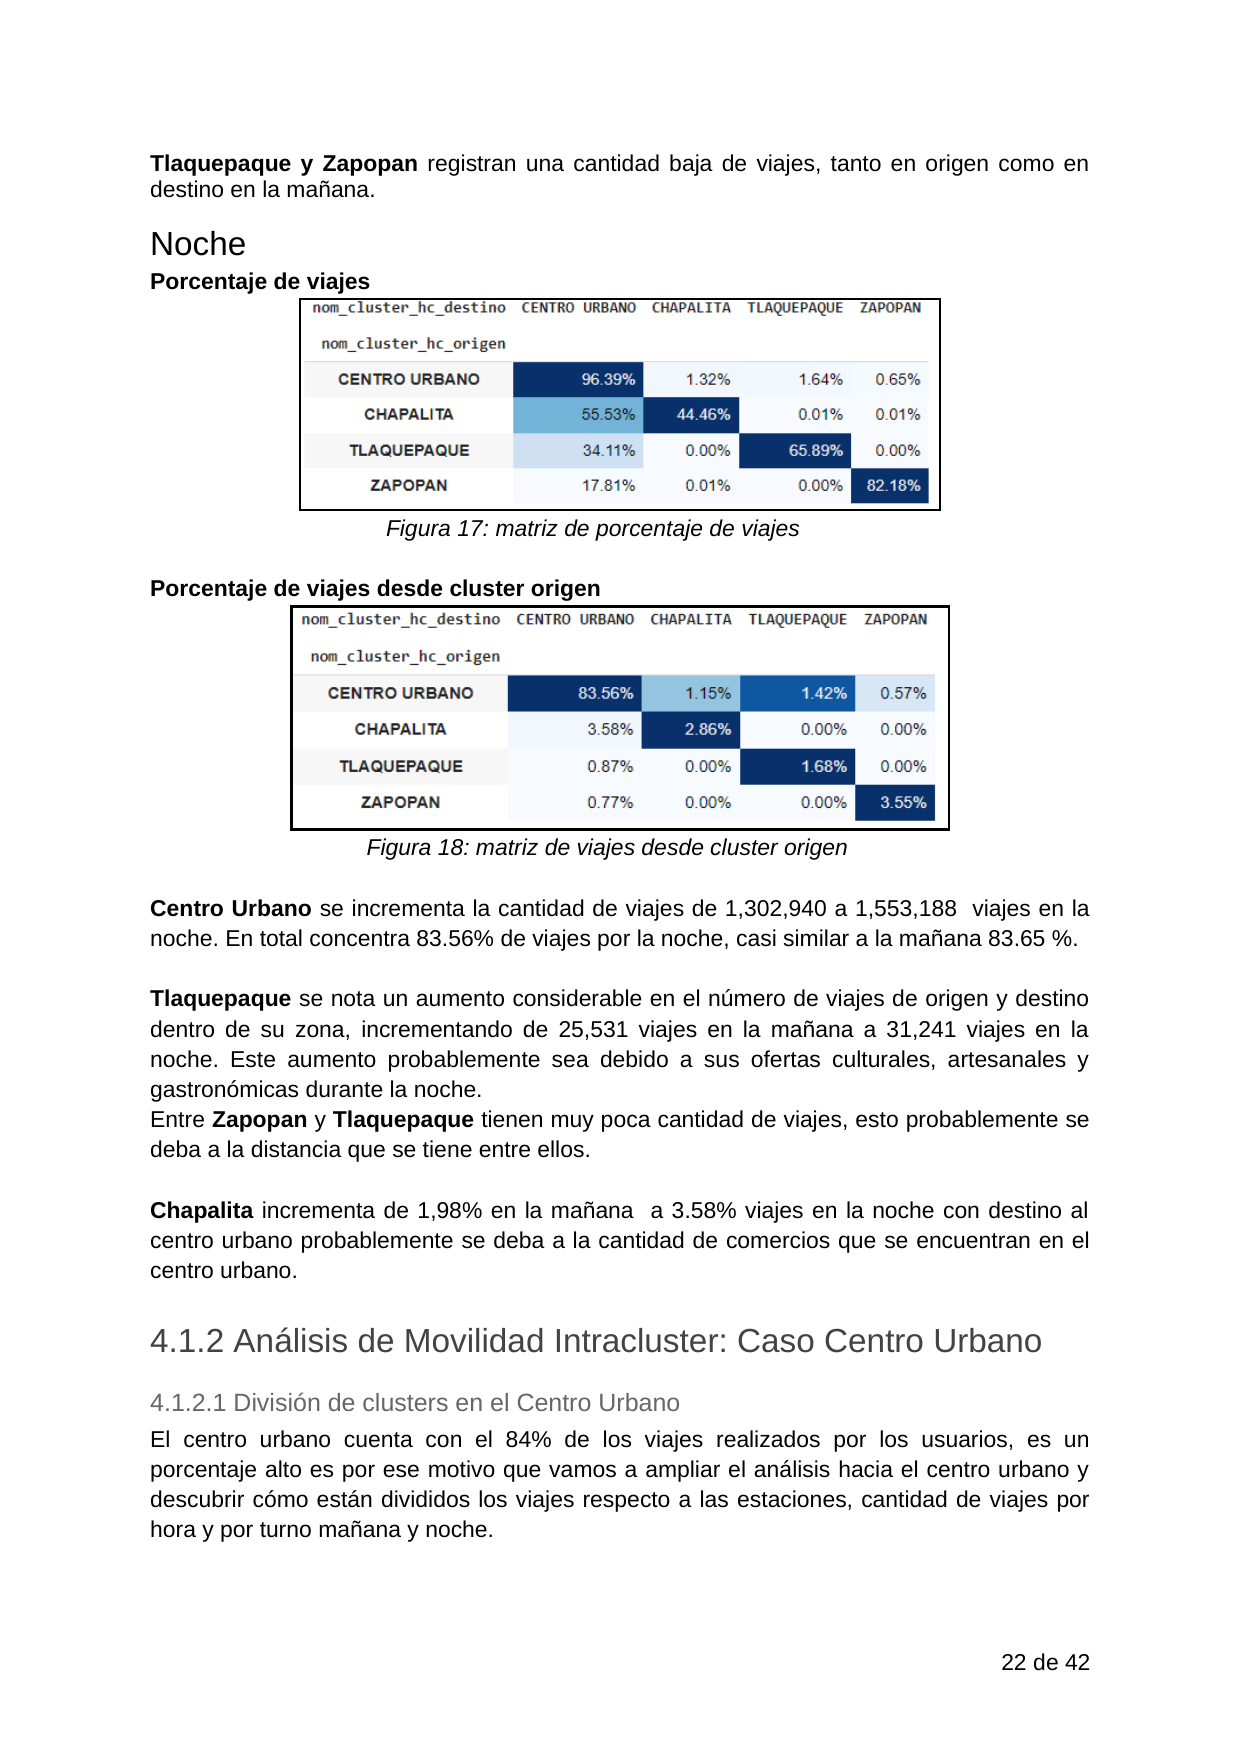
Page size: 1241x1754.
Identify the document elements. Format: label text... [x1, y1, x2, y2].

text Chapalita incrementa de 1,98% en la mañana a 3.58% viajes en la noche con destino al centro urbano probablemente se deba a la cantidad de comercios que se encuentran en el centro urbano. [150, 1197, 1090, 1284]
text El centro urbano cuenta con el 84% de los viajes realizados por los usuarios, es un porcentaje alto es por ese motivo que vamos a ampliar el análisis hacia el centro urbano y descubrir cómo están divididos los viajes respecto a las estaciones, cantidad de viajes por hora y por turno mañana y noche. [150, 1426, 1090, 1542]
subtitle 4.1.2.1 División de clusters en el Centro Urbano [150, 1388, 1090, 1417]
text Entre Zapopan y Tlaquepaque tienen muy poca cantidad de viajes, esto probablemente se deba a la distancia que se tiene entre ellos. [150, 1106, 1090, 1163]
subtitle 4.1.2 Análisis de Movilidad Intracluster: Caso Centro Urbano [150, 1321, 1090, 1359]
text Noche [150, 223, 1090, 262]
picture [293, 608, 948, 828]
text Porcentaje de viajes [150, 268, 1090, 294]
text Tlaquepaque y Zapopan registran una cantidad baja de viajes, tanto en origen como en destino en la mañana. [150, 150, 1090, 203]
picture [301, 300, 939, 509]
text Centro Urbano se incrementa la cantidad de viajes de 1,302,940 a 1,553,188 viajes en la noche. En total concentra 83.56% de viajes por la noche, casi similar a la mañana 83.65 %. [150, 895, 1090, 951]
text Figura 18: matriz de viajes desde cluster origen [150, 834, 1090, 861]
text Figura 17: matriz de porcentaje de viajes [150, 515, 1090, 541]
text Porcentaje de viajes desde cluster origen [150, 575, 1090, 602]
text Tlaquepaque se nota un aumento considerable en el número de viajes de origen y destino dentro de su zona, incrementando de 25,531 viajes en la mañana a 31,241 viajes en la noche. Este aumento probablemente sea debido a sus ofertas culturales, artesanales y gastronómicas durante la noche. [150, 985, 1090, 1102]
